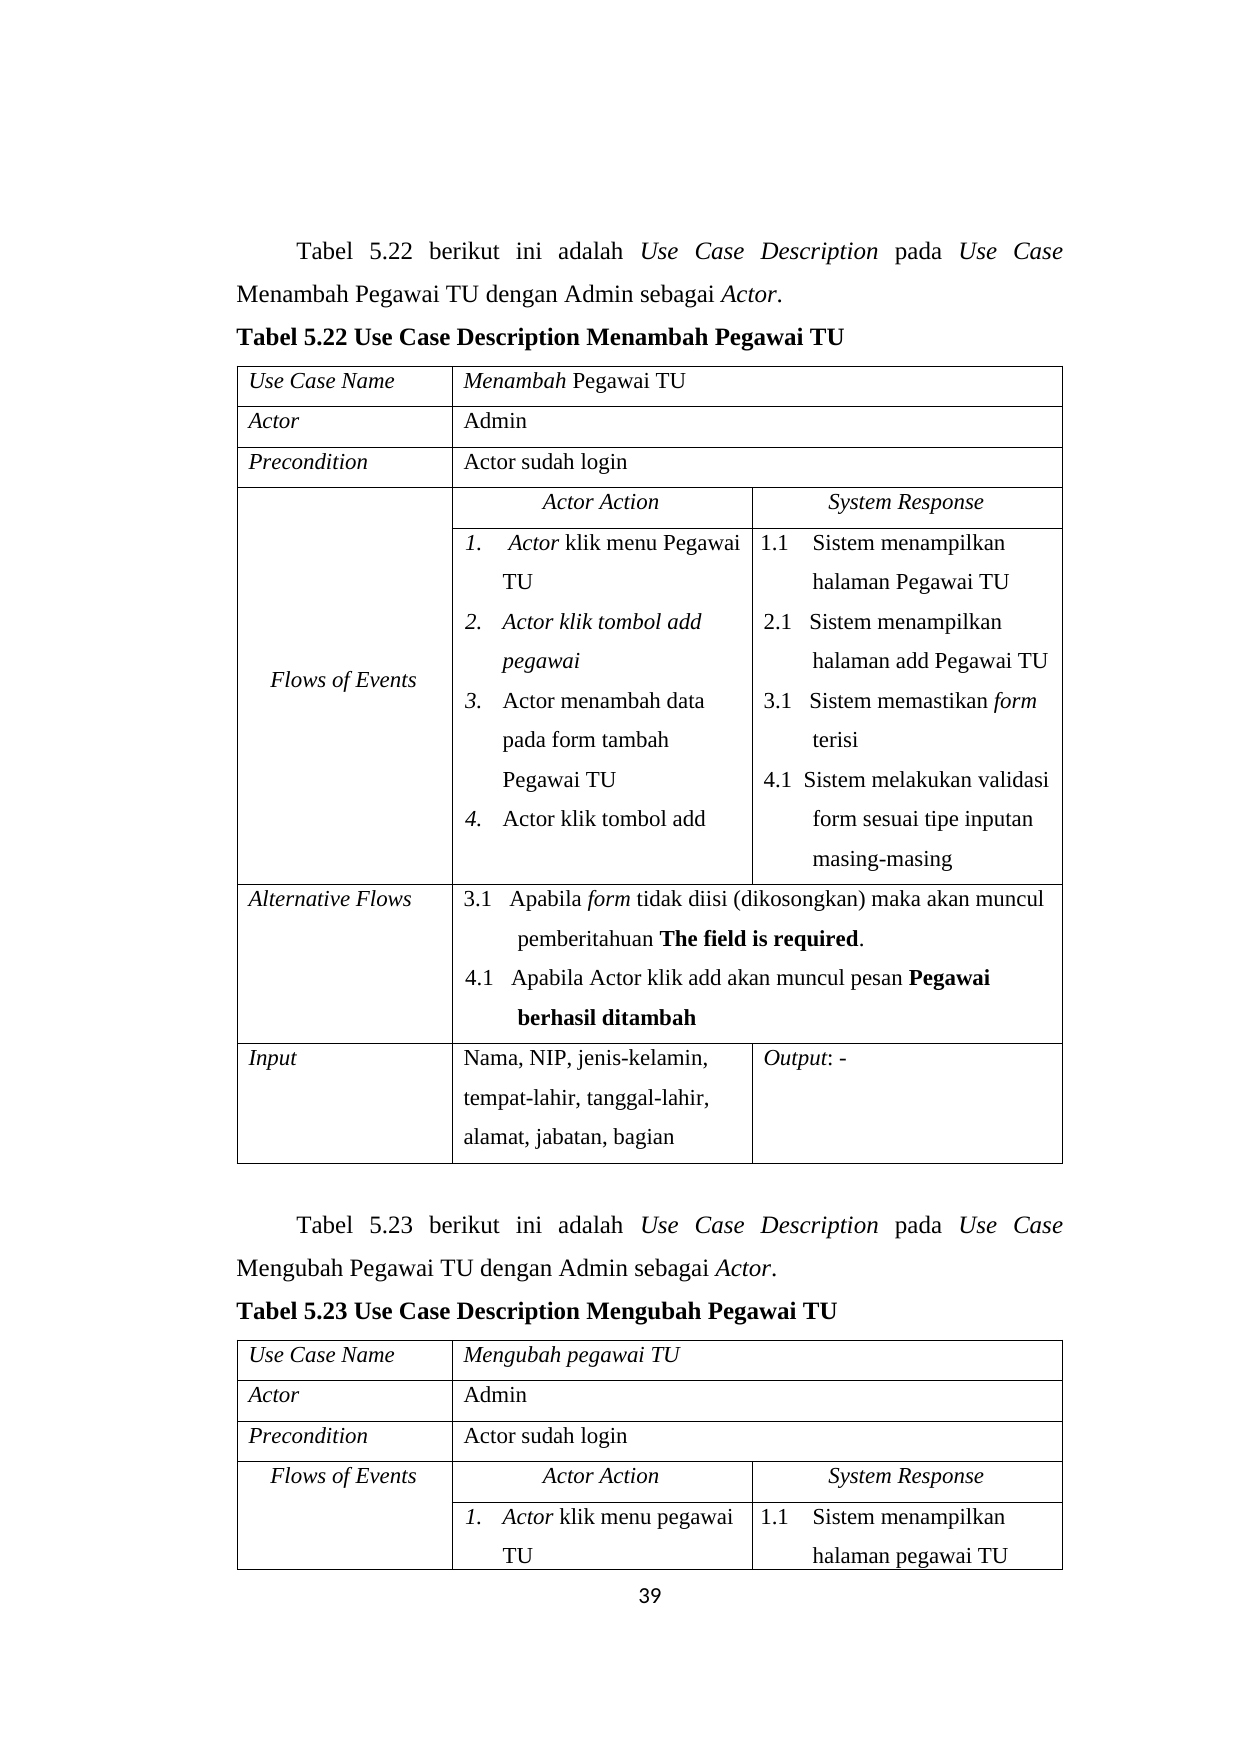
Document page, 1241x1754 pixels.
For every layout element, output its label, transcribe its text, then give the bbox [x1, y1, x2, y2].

text Tabel 5.23 Use Case Description Mengubah Pegawai TU [236, 1296, 1063, 1325]
table_cell Precondition [238, 448, 452, 487]
table_cell Actor [238, 1381, 452, 1421]
table_cell Flows of Events [238, 488, 452, 884]
table_cell Actor klik menu Pegawai TU Actor klik tombol add pegawai Actor menambah data pada form tambah Pegawai TU Actor klik tombol add [453, 529, 752, 884]
table_cell Actor sudah login [453, 448, 1062, 487]
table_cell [753, 1503, 1062, 1568]
text Tabel 5.23 berikut ini adalah Use Case Description pada Use Case Mengubah Pegawai TU dengan Admin sebagai Actor. [236, 1210, 1063, 1282]
table_cell Actor [238, 407, 452, 447]
table_cell Sistem menampilkan halaman Pegawai TU 2.1 Sistem menampilkan halaman add Pegawai TU 3.1 Sistem memastikan form terisi 4.1 Sistem melakukan validasi form sesuai tipe inputan masing-masing [753, 529, 1062, 884]
table_cell System Response [753, 488, 1062, 528]
text Tabel 5.22 berikut ini adalah Use Case Description pada Use Case Menambah Pegawai TU dengan Admin sebagai Actor. [236, 236, 1063, 308]
table_header Mengubah pegawai TU [453, 1341, 1062, 1380]
table_cell Precondition [238, 1422, 452, 1461]
table_header Menambah Pegawai TU [453, 367, 1062, 406]
table_cell Alternative Flows [238, 885, 452, 1043]
table_cell Actor sudah login [453, 1422, 1062, 1461]
table_cell Output: - [753, 1044, 1062, 1162]
table_cell Input [238, 1044, 452, 1162]
table_cell Actor Action [453, 488, 752, 528]
table_cell Actor Action [453, 1462, 752, 1502]
text Tabel 5.22 Use Case Description Menambah Pegawai TU [236, 322, 1063, 351]
table_cell Nama, NIP, jenis-kelamin, tempat-lahir, tanggal-lahir, alamat, jabatan, bagian [453, 1044, 752, 1162]
table_cell Flows of Events [238, 1462, 452, 1568]
table_cell 3.1 Apabila form tidak diisi (dikosongkan) maka akan muncul pemberitahuan The field is required. 4.1 Apabila Actor klik add akan muncul pesan Pegawai berhasil ditambah [453, 885, 1062, 1043]
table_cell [453, 1503, 752, 1568]
table_header Use Case Name [238, 367, 452, 406]
table_cell System Response [753, 1462, 1062, 1502]
table_cell Admin [453, 407, 1062, 447]
table_header Use Case Name [238, 1341, 452, 1380]
table_cell Admin [453, 1381, 1062, 1421]
